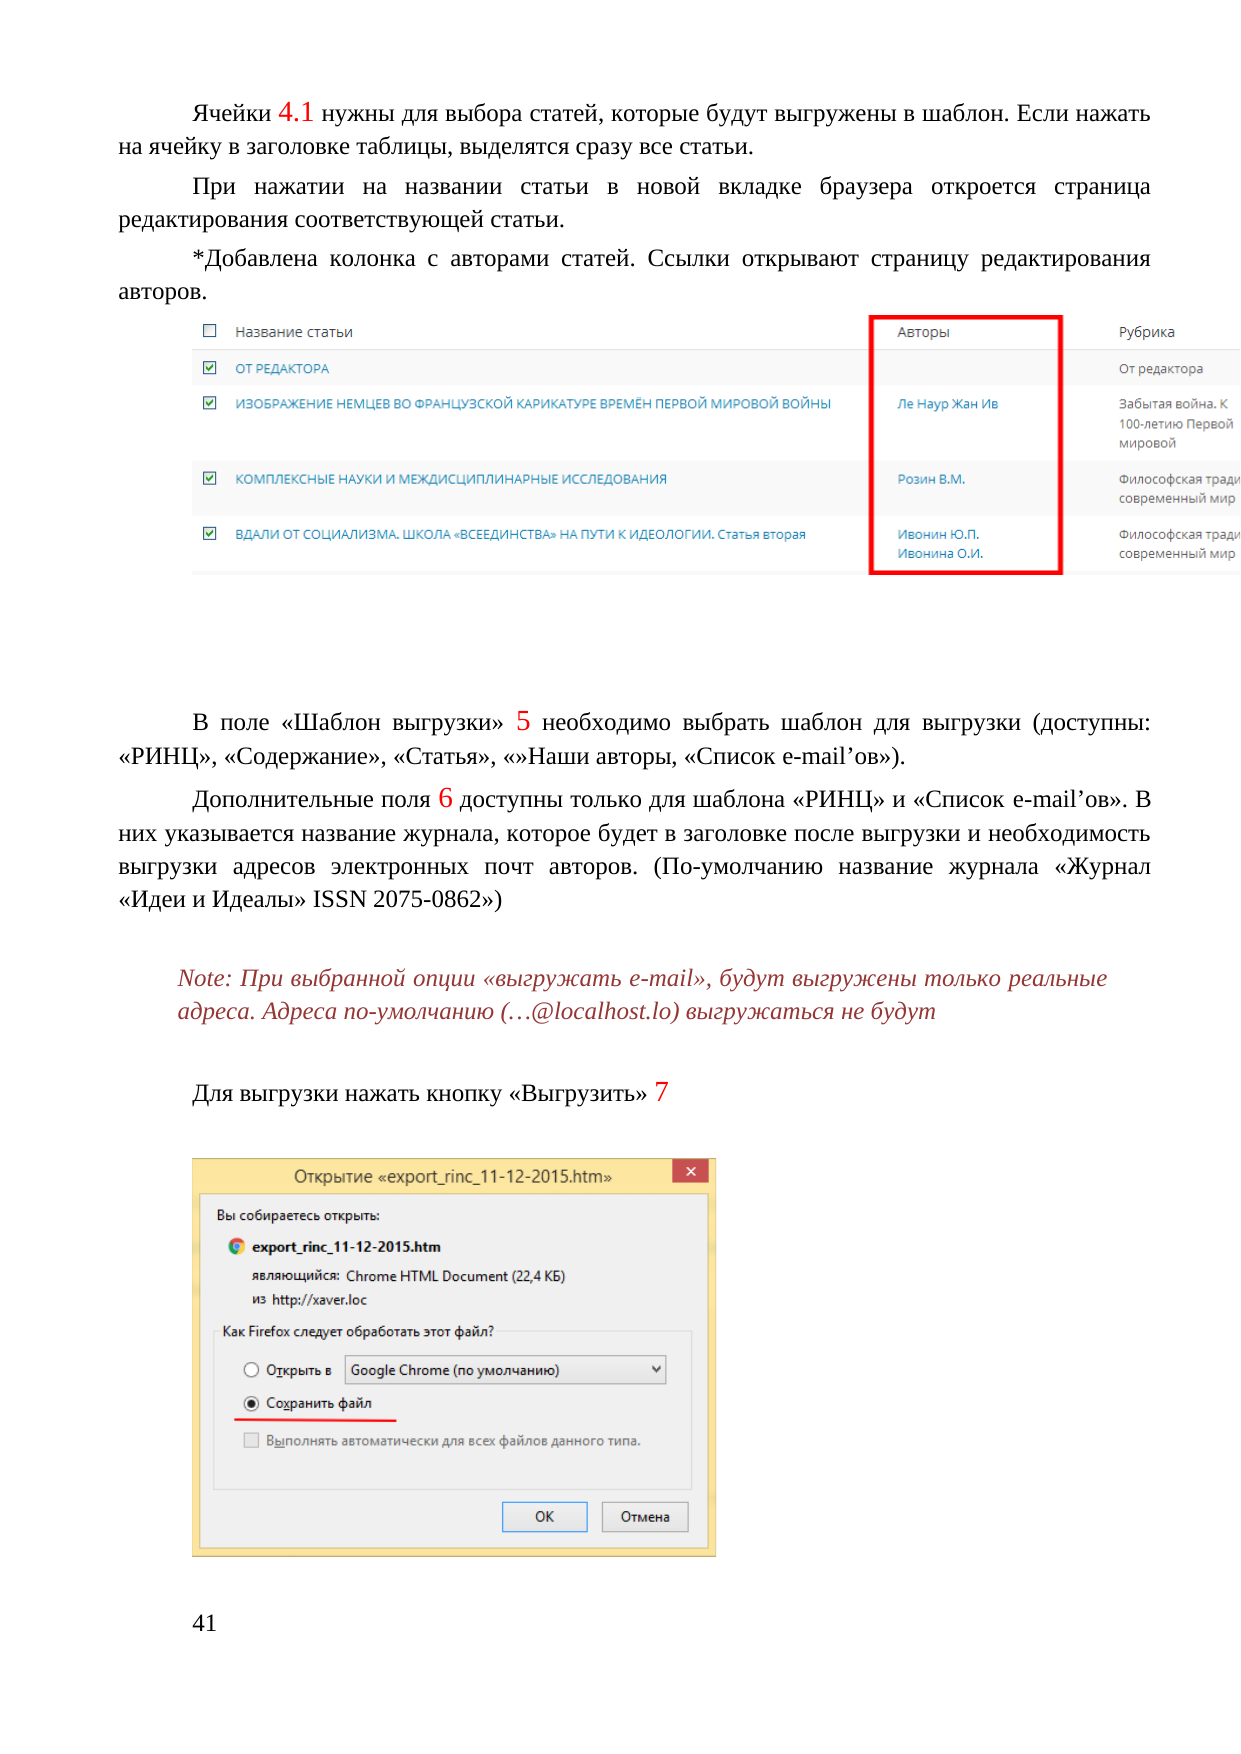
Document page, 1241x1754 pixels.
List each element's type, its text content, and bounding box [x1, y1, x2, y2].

text В поле «Шаблон выгрузки» 5 необходимо выбрать шаблон для выгрузки (доступны: «РИНЦ», «Содержание», «Статья», «»Наши авторы, «Список e-mail’ов»). [118, 703, 1152, 770]
text Ячейки 4.1 нужны для выбора статей, которые будут выгружены в шаблон. Если нажать на ячейку в заголовке таблицы, выделятся сразу все статьи. [118, 94, 1152, 160]
text Note: При выбранной опции «выгружать e-mail», будут выгружены только реальные адреса. Адреса по-умолчанию (…@localhost.lo) выгружаться не будут [177, 963, 1107, 1024]
text Дополнительные поля 6 доступны только для шаблона «РИНЦ» и «Список e-mail’ов». В них указывается название журнала, которое будет в заголовке после выгрузки и необходимость выгрузки адресов электронных почт авторов. (По-умолчанию название журнала «Журнал «Идеи и Идеалы» ISSN 2075-0862») [118, 780, 1152, 913]
text Для выгрузки нажать кнопку «Выгрузить» 7 [118, 1074, 1152, 1108]
picture [192, 1158, 717, 1557]
text *Добавлена колонка с авторами статей. Ссылки открывают страницу редактирования авторов. [118, 243, 1152, 305]
picture [192, 315, 1241, 575]
text При нажатии на названии статьи в новой вкладке браузера откроется страница редактирования соответствующей статьи. [118, 171, 1152, 232]
